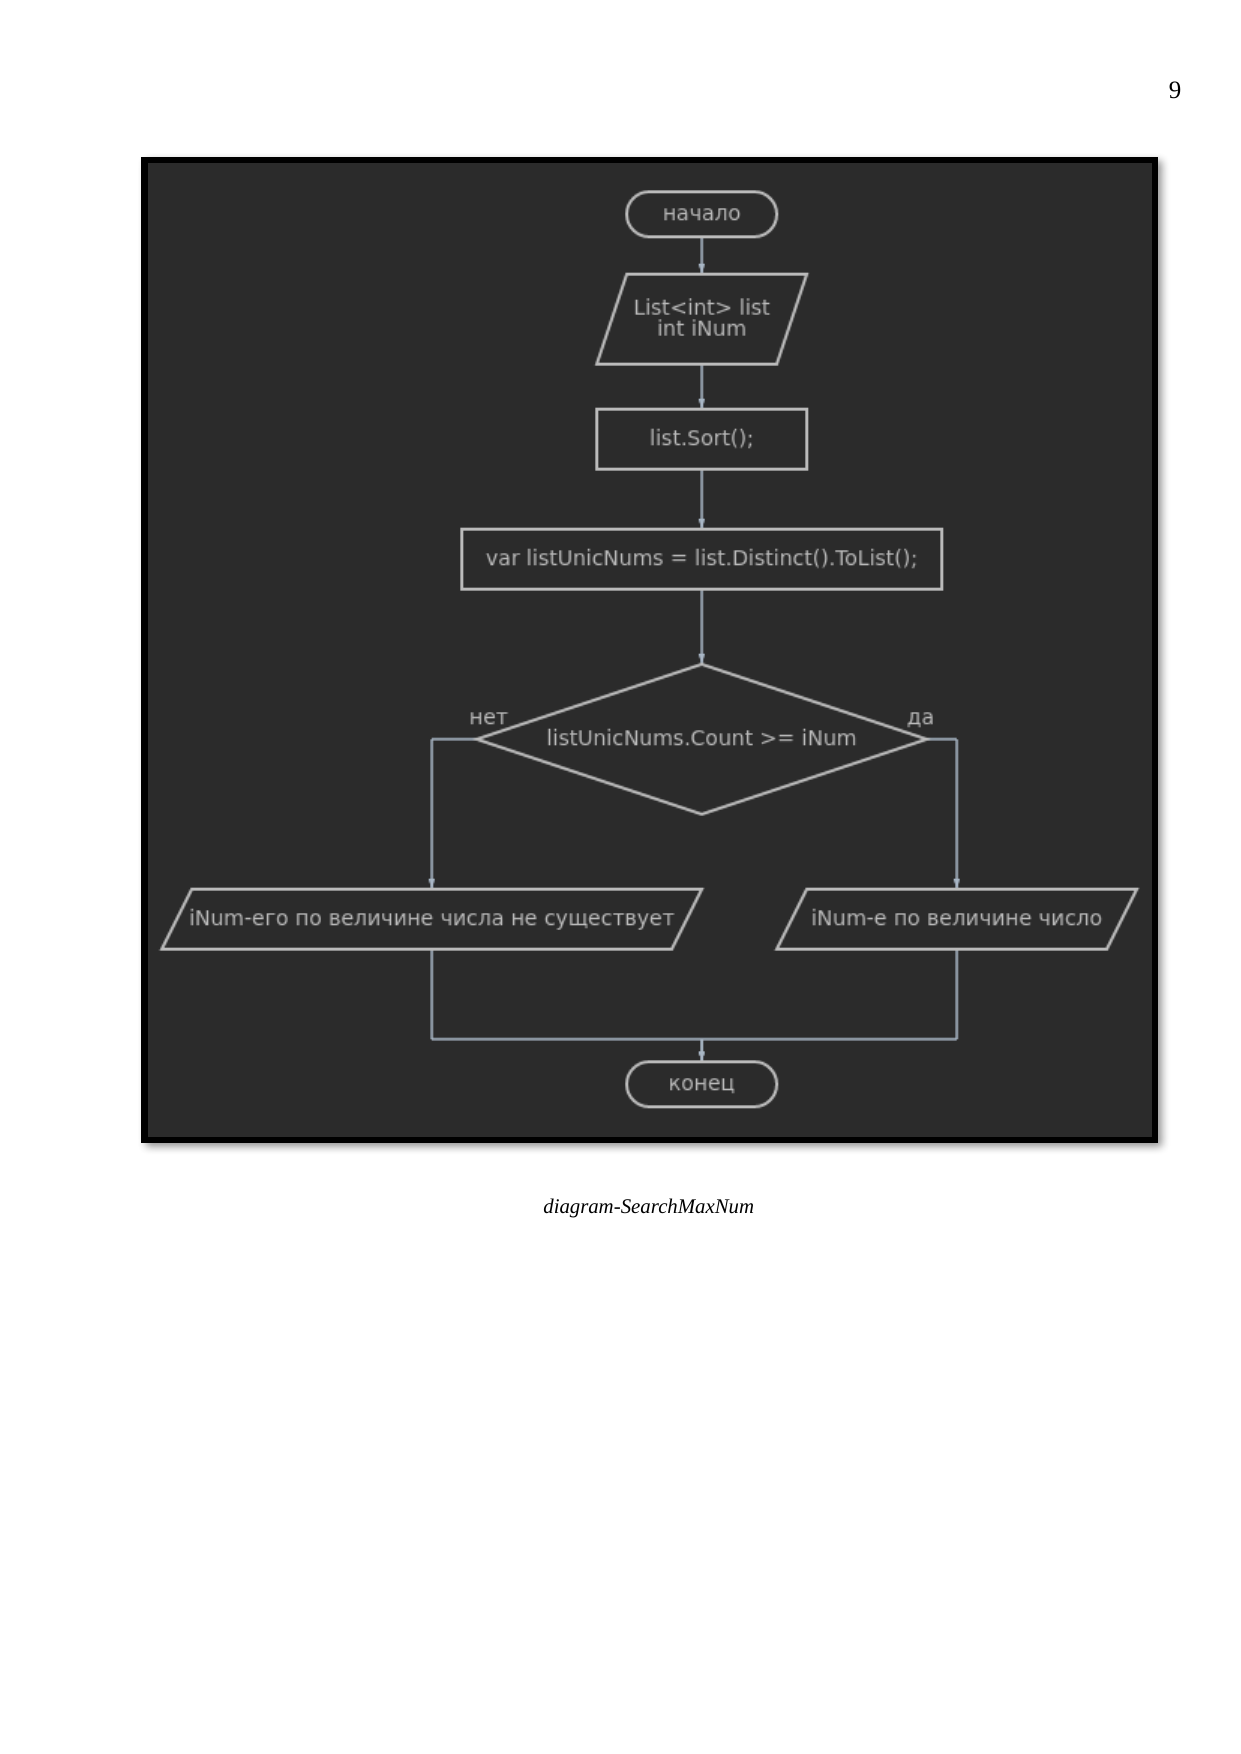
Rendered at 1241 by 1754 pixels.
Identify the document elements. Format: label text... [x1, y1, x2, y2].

picture [148, 163, 1152, 1137]
text diagram-SearchMaxNum [118, 1193, 1181, 1218]
